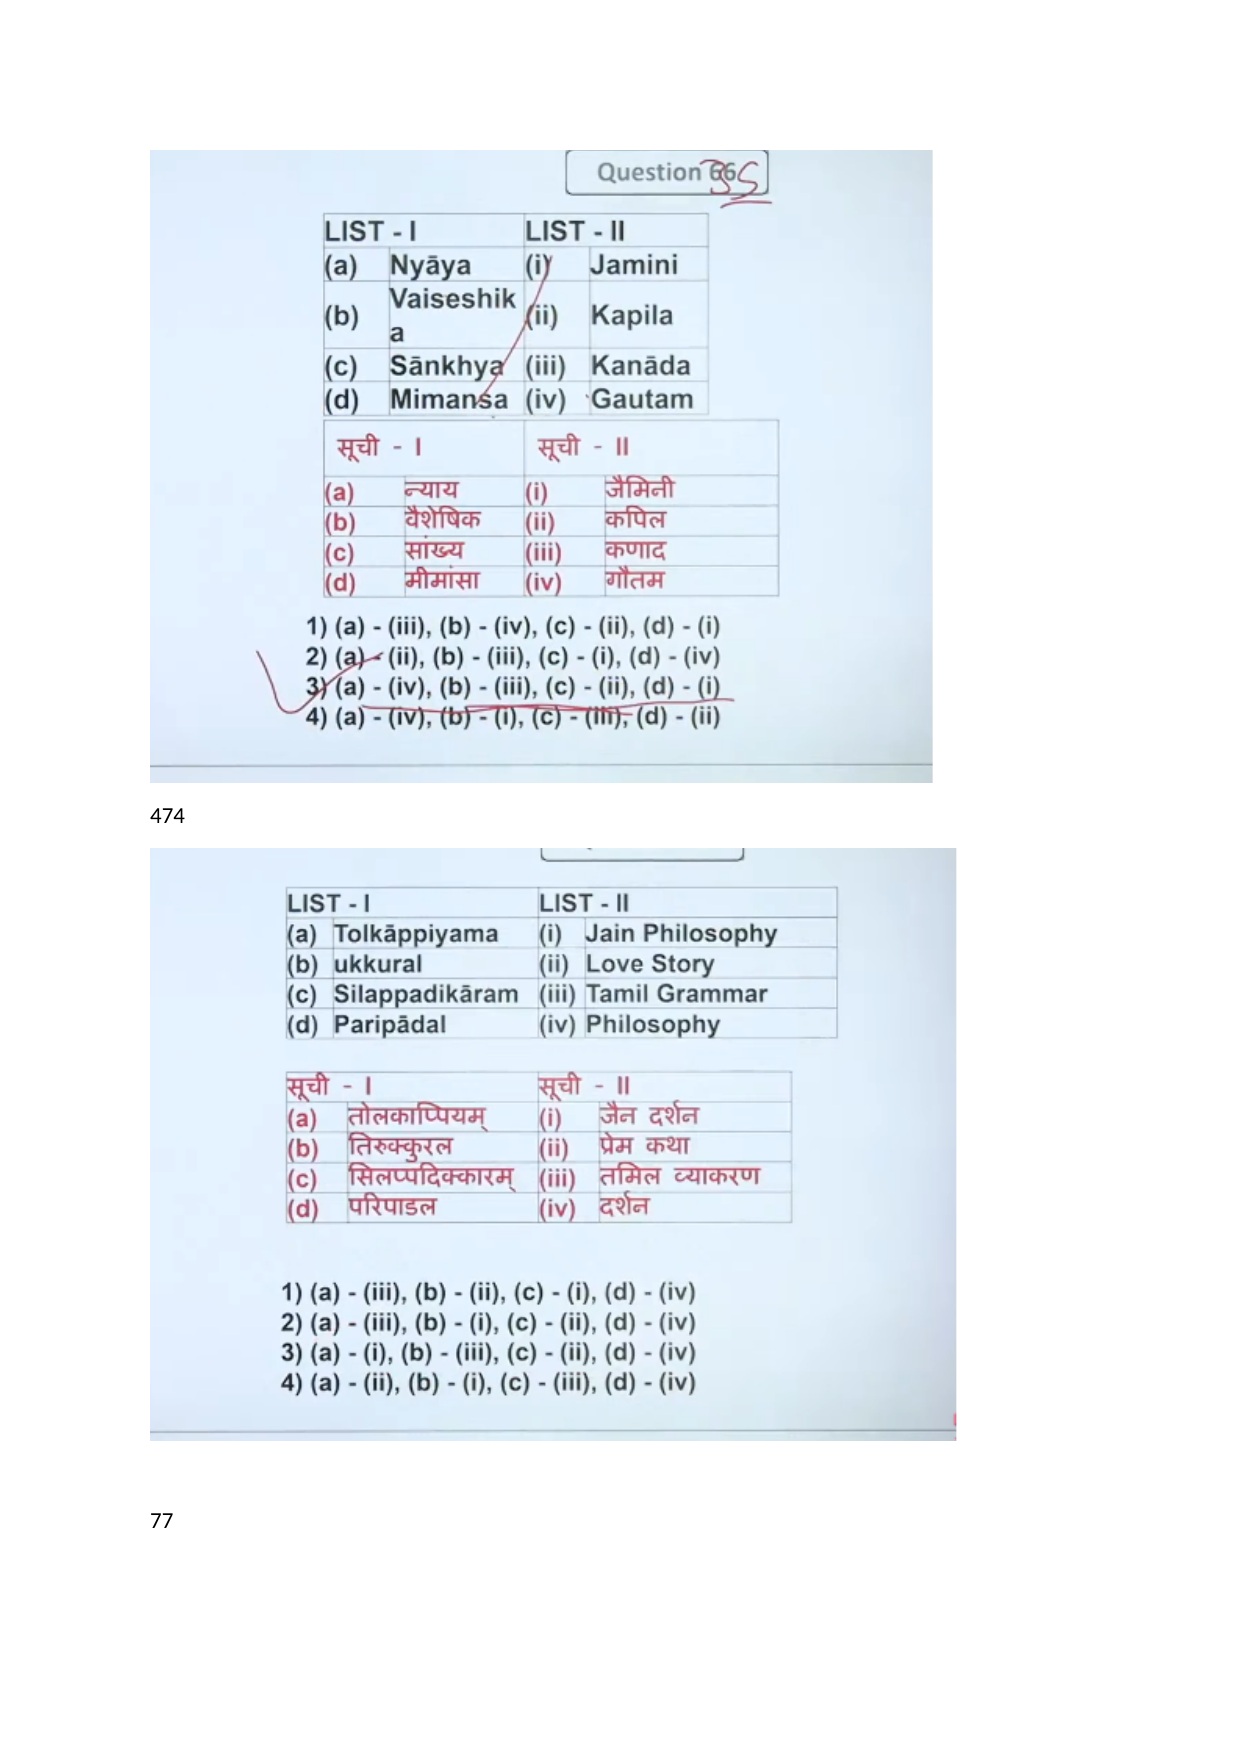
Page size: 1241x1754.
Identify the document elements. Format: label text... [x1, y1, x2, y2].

picture [150, 848, 957, 1441]
text 474 [150, 802, 1090, 830]
text 77 [150, 1506, 1090, 1534]
picture [150, 150, 933, 783]
